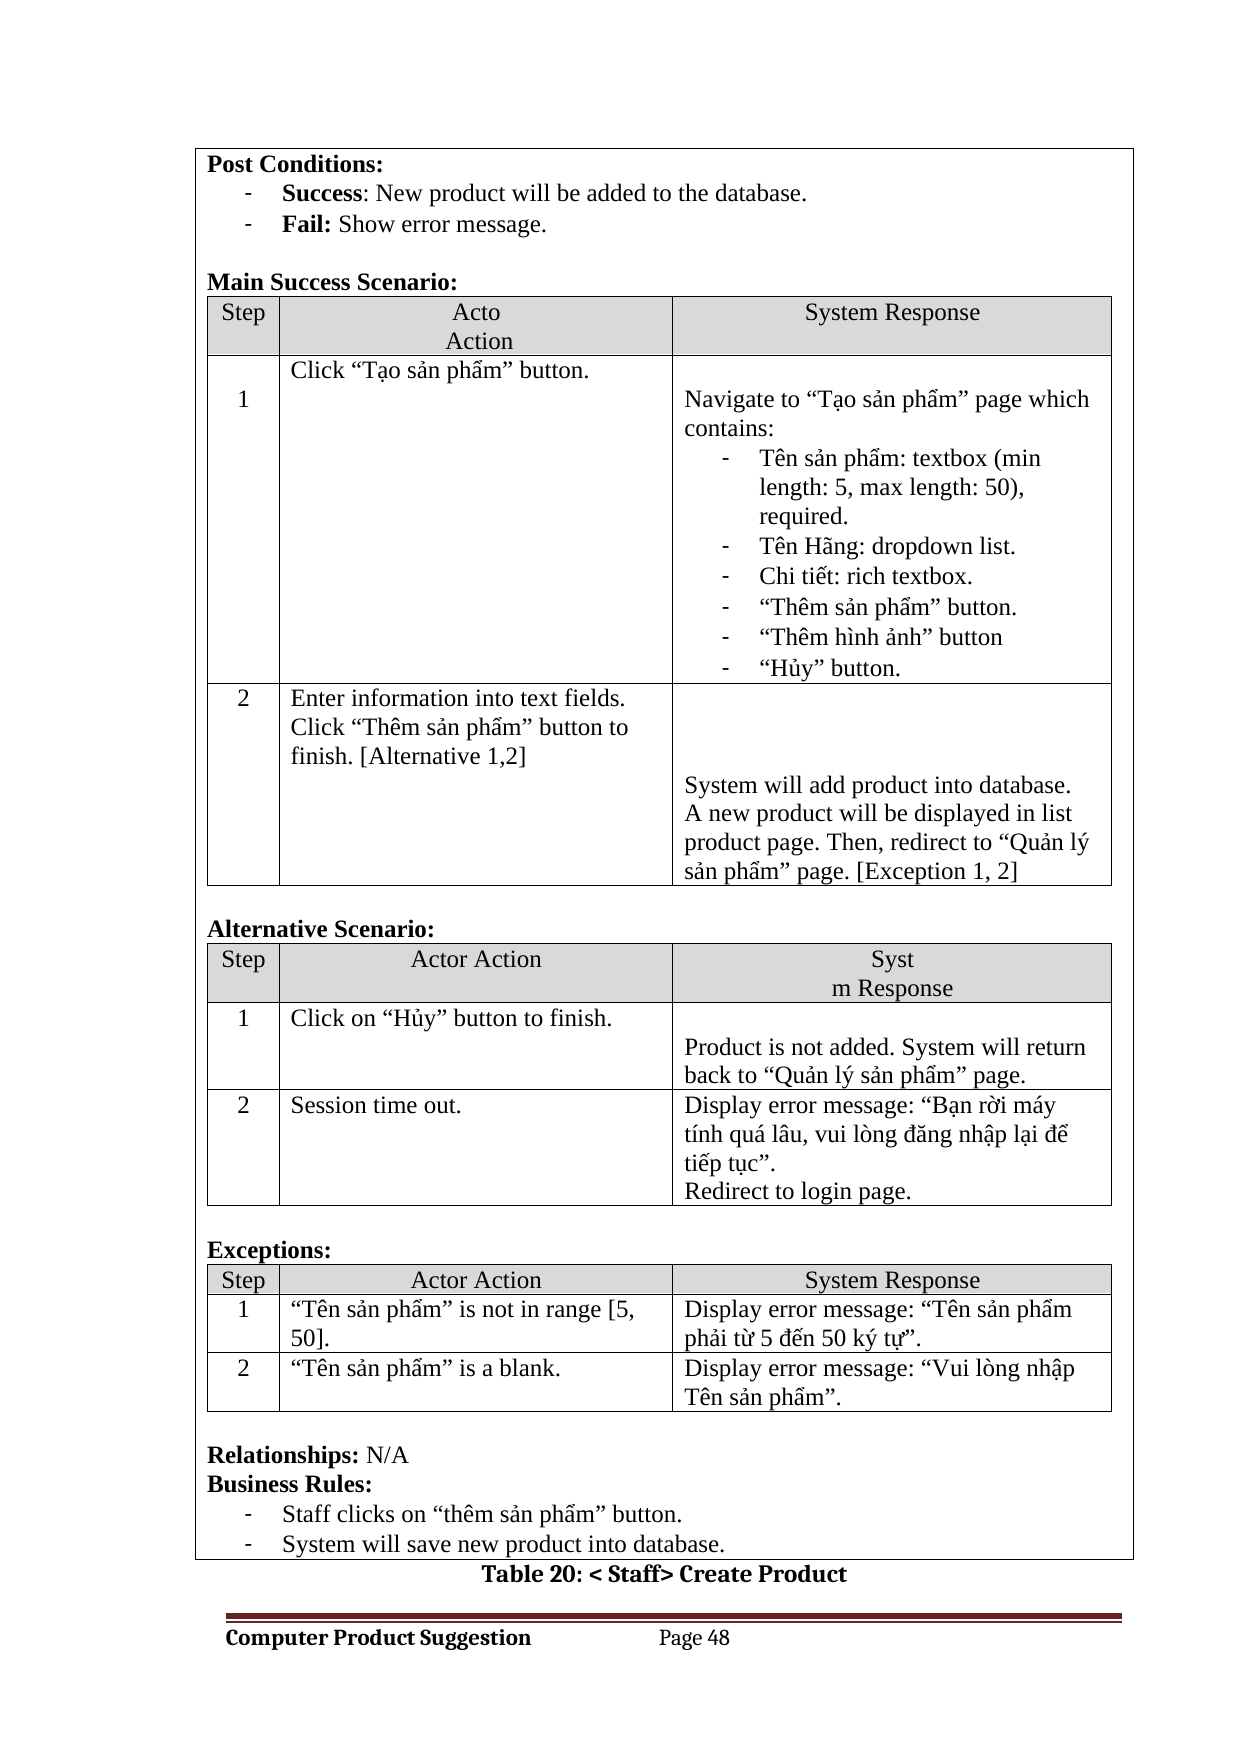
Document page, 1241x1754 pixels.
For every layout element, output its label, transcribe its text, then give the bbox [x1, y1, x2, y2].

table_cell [196, 149, 1133, 1559]
subtitle Table : < Staff> Create Product [207, 1560, 1122, 1589]
